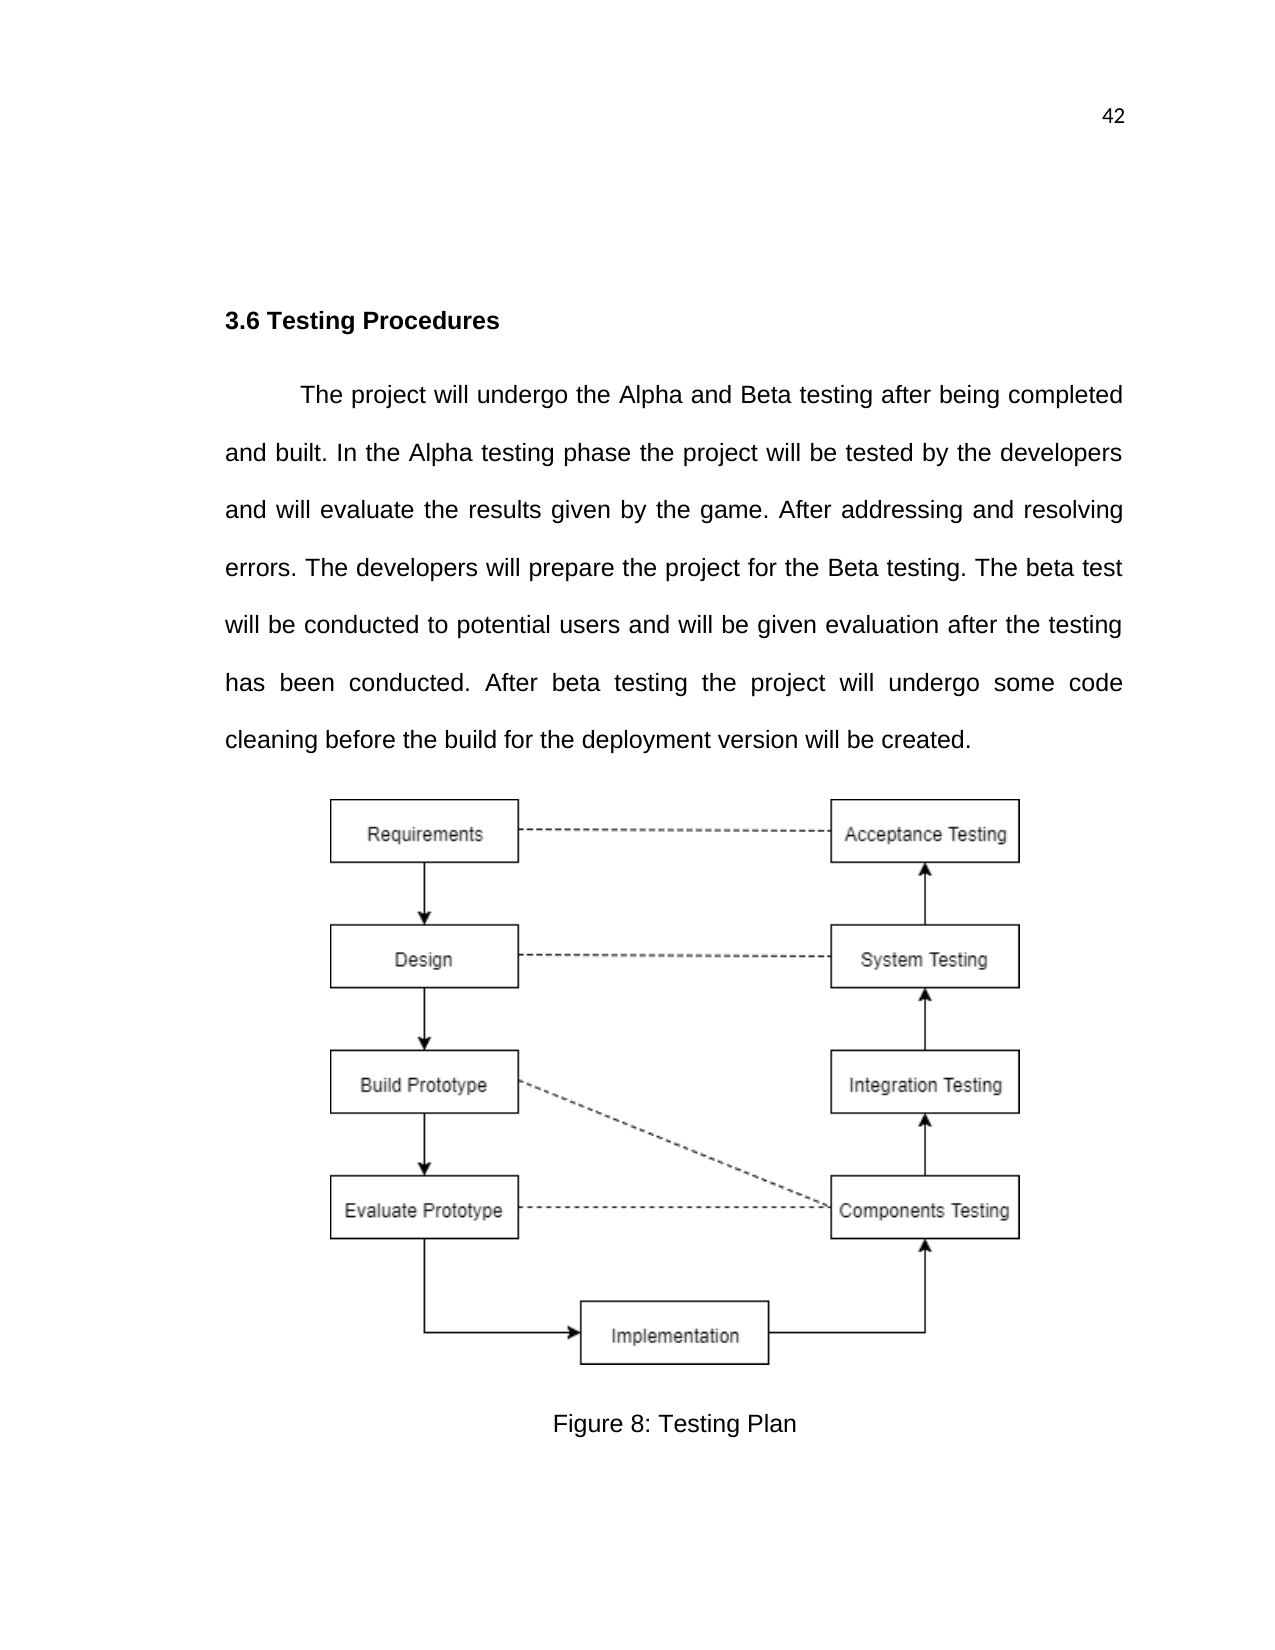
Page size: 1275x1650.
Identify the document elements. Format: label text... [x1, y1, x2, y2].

picture [330, 799, 1020, 1365]
text 3.6 Testing Procedures [225, 306, 1125, 335]
text Figure 8: Testing Plan [225, 1409, 1125, 1438]
text The project will undergo the Alpha and Beta testing after being completed and built. In the Alpha testing phase the project will be tested by the developers and will evaluate the results given by the game. After addressing and resolving errors. The developers will prepare the project for the Beta testing. The beta test will be conducted to potential users and will be given evaluation after the testing has been conducted. After beta testing the project will undergo some code cleaning before the build for the deployment version will be created. [225, 380, 1125, 754]
